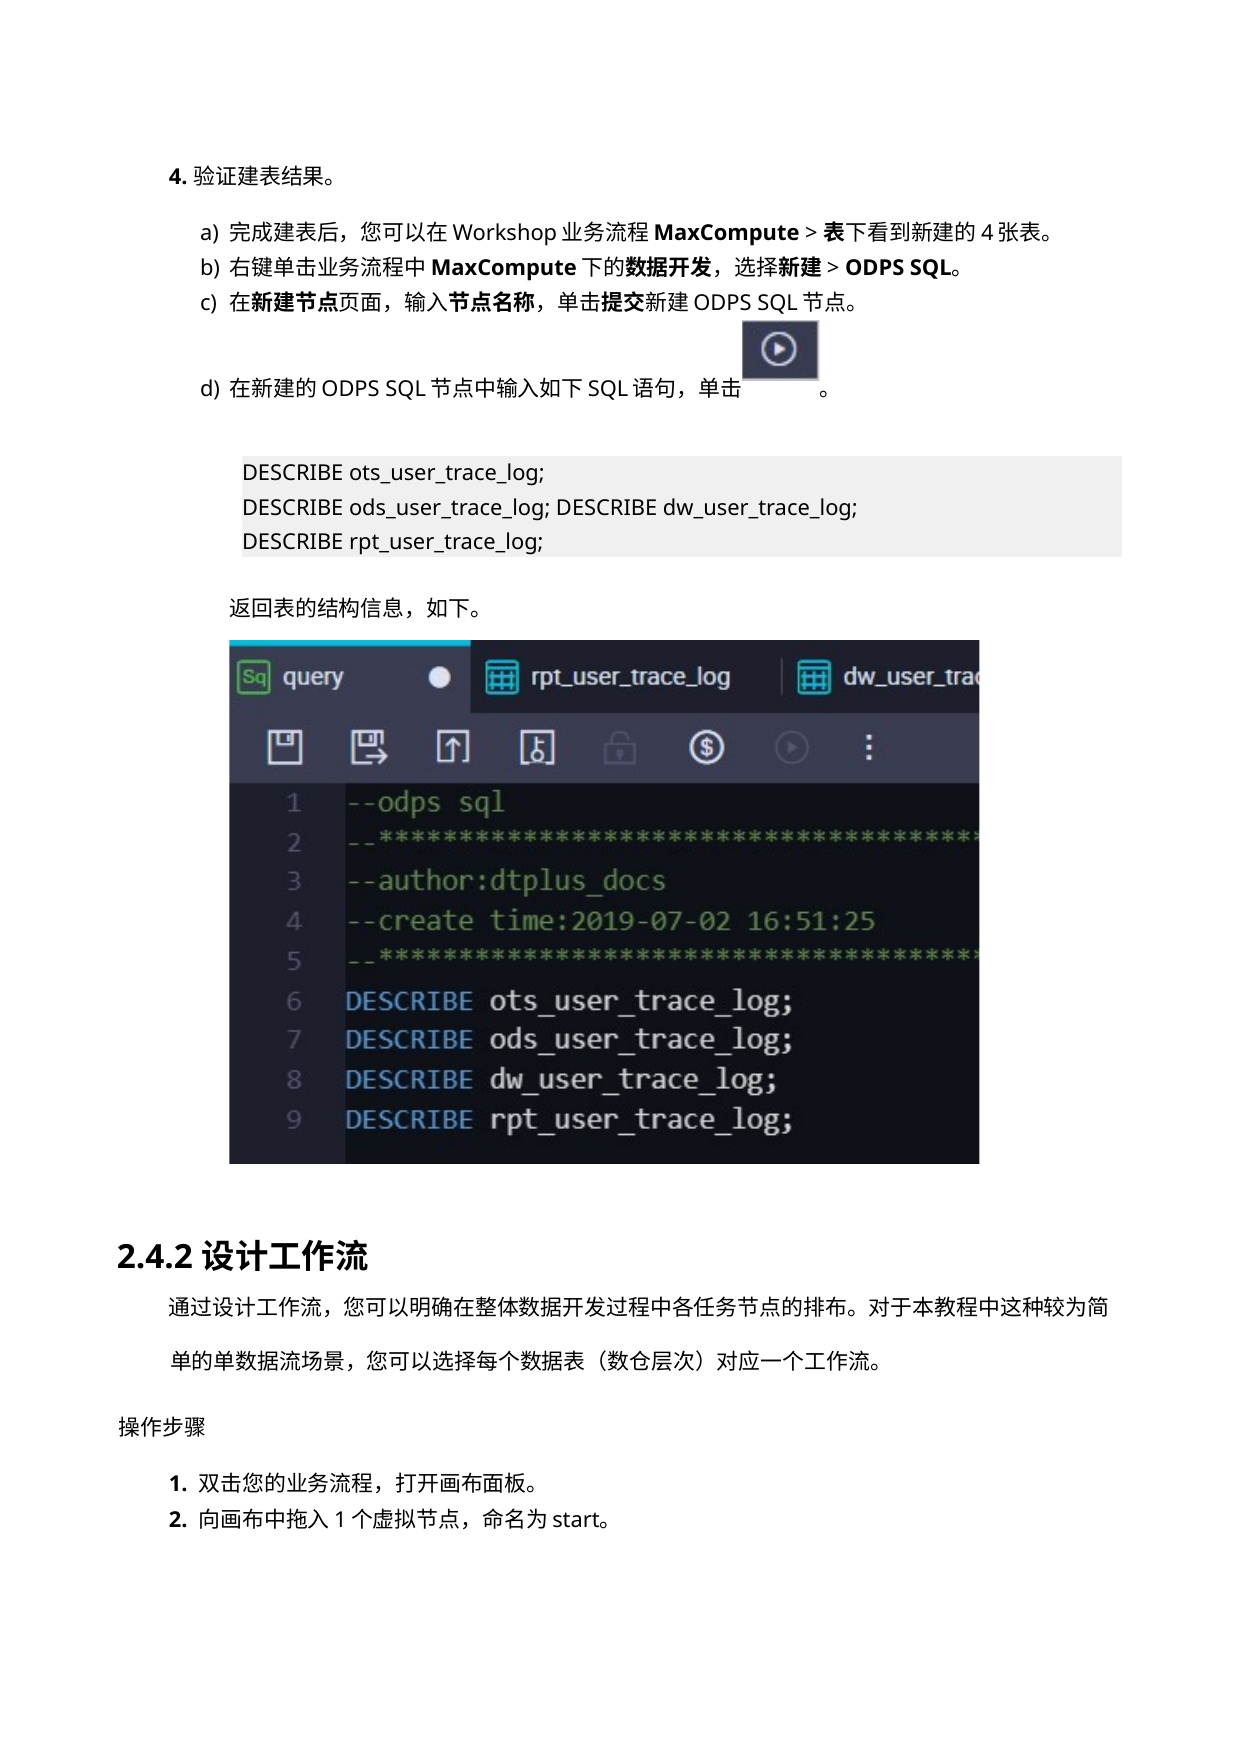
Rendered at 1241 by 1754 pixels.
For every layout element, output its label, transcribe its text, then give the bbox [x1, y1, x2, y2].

list 向画布中拖入1个虚拟节点，命名为start。 [169, 1502, 1122, 1534]
text DESCRIBE ots_user_trace_log; [242, 456, 1122, 488]
text DESCRIBE rpt_user_trace_log; [242, 525, 1122, 557]
text 操作步骤 [118, 1410, 1122, 1442]
list 在新建节点页面，输入节点名称，单击提交新建ODPS SQL节点。 [200, 285, 1122, 317]
picture [741, 320, 820, 381]
text DESCRIBE ods_user_trace_log; DESCRIBE dw_user_trace_log; [242, 490, 1122, 523]
list 双击您的业务流程，打开画布面板。 [169, 1466, 1122, 1498]
list 右键单击业务流程中MaxCompute下的数据开发，选择新建 > ODPS SQL。 [200, 249, 1122, 282]
text 4. 验证建表结果。 [169, 159, 1122, 191]
subtitle 2.4.2 设计工作流 [117, 1221, 1122, 1286]
picture [229, 640, 980, 1164]
text 通过设计工作流，您可以明确在整体数据开发过程中各任务节点的排布。对于本教程中这种较为简单的单数据流场景，您可以选择每个数据表（数仓层次）对应一个工作流。 [169, 1289, 1122, 1376]
list 完成建表后，您可以在Workshop业务流程MaxCompute > 表下看到新建的4张表。 [200, 215, 1122, 247]
text 返回表的结构信息，如下。 [229, 590, 1122, 623]
list 在新建的ODPS SQL节点中输入如下SQL语句，单击。 [200, 321, 1122, 418]
